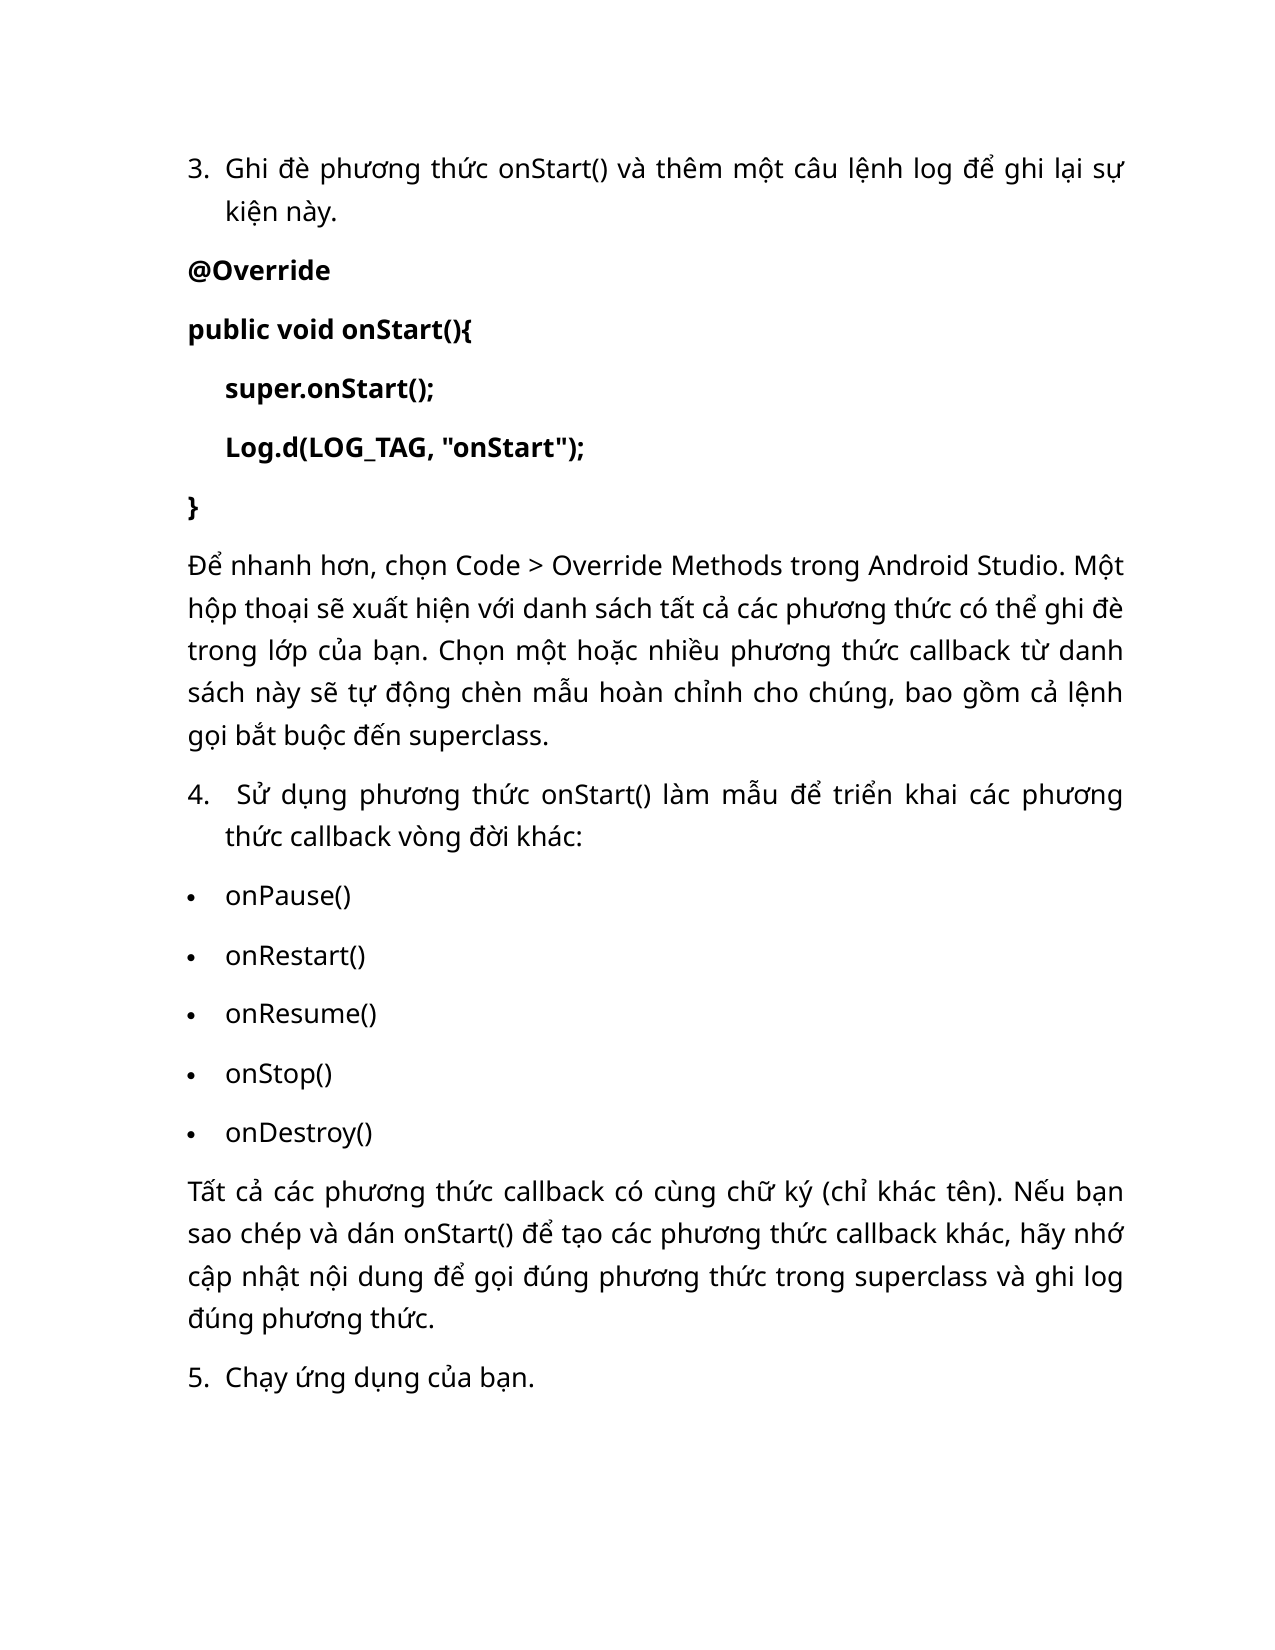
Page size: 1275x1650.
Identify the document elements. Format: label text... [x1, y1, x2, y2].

text } [150, 488, 1125, 524]
list Ghi đè phương thức onStart() và thêm một câu lệnh log để ghi lại sự kiện này. [187, 150, 1125, 229]
list onStop() [187, 1054, 1125, 1091]
text @Override [187, 251, 1125, 288]
text Để nhanh hơn, chọn Code > Override Methods trong Android Studio. Một hộp thoại sẽ xuất hiện với danh sách tất cả các phương thức có thể ghi đè trong lớp của bạn. Chọn một hoặc nhiều phương thức callback từ danh sách này sẽ tự động chèn mẫu hoàn chỉnh cho chúng, bao gồm cả lệnh gọi bắt buộc đến superclass. [187, 547, 1125, 753]
text Tất cả các phương thức callback có cùng chữ ký (chỉ khác tên). Nếu bạn sao chép và dán onStart() để tạo các phương thức callback khác, hãy nhớ cập nhật nội dung để gọi đúng phương thức trong superclass và ghi log đúng phương thức. [187, 1172, 1125, 1336]
text super.onStart(); [187, 369, 1125, 406]
list onDestroy() [187, 1113, 1125, 1150]
list Sử dụng phương thức onStart() làm mẫu để triển khai các phương thức callback vòng đời khác: [187, 775, 1125, 855]
list onResume() [187, 995, 1125, 1032]
text Log.d(LOG_TAG, "onStart"); [187, 429, 1125, 466]
text public void onStart(){ [187, 311, 1125, 347]
list Chạy ứng dụng của bạn. [187, 1358, 1125, 1395]
list onRestart() [187, 936, 1125, 973]
list onPause() [187, 877, 1125, 914]
